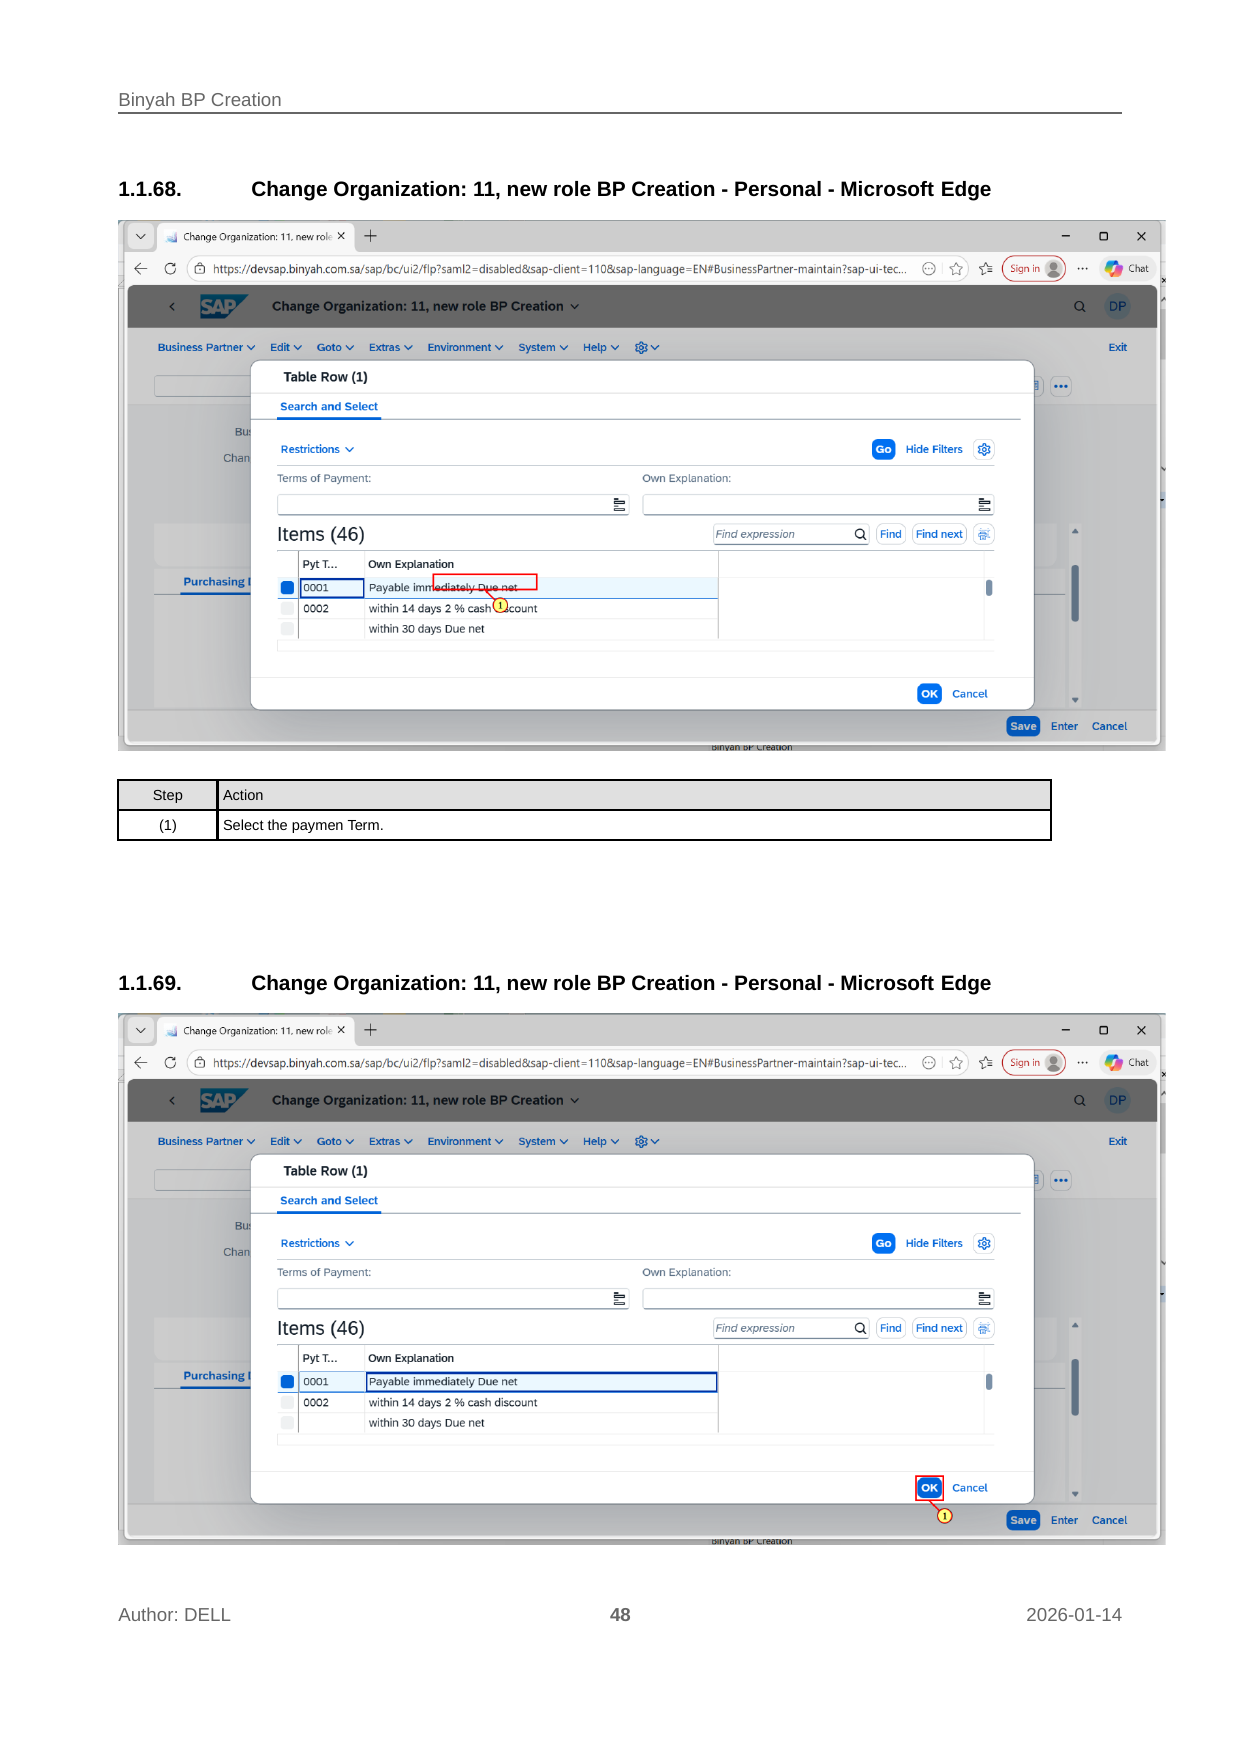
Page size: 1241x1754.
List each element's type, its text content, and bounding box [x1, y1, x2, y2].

picture [118, 1013, 1166, 1545]
text Change Organization: 11, new role BP Creation - Personal - Microsoft​ Edge [118, 971, 1122, 995]
table_header Action [219, 781, 1050, 809]
text Change Organization: 11, new role BP Creation - Personal - Microsoft​ Edge [118, 177, 1122, 201]
table_cell Select the paymen Term. [219, 811, 1050, 839]
table_cell (1) [119, 811, 216, 839]
picture [118, 220, 1166, 751]
table_header Step [119, 781, 216, 809]
